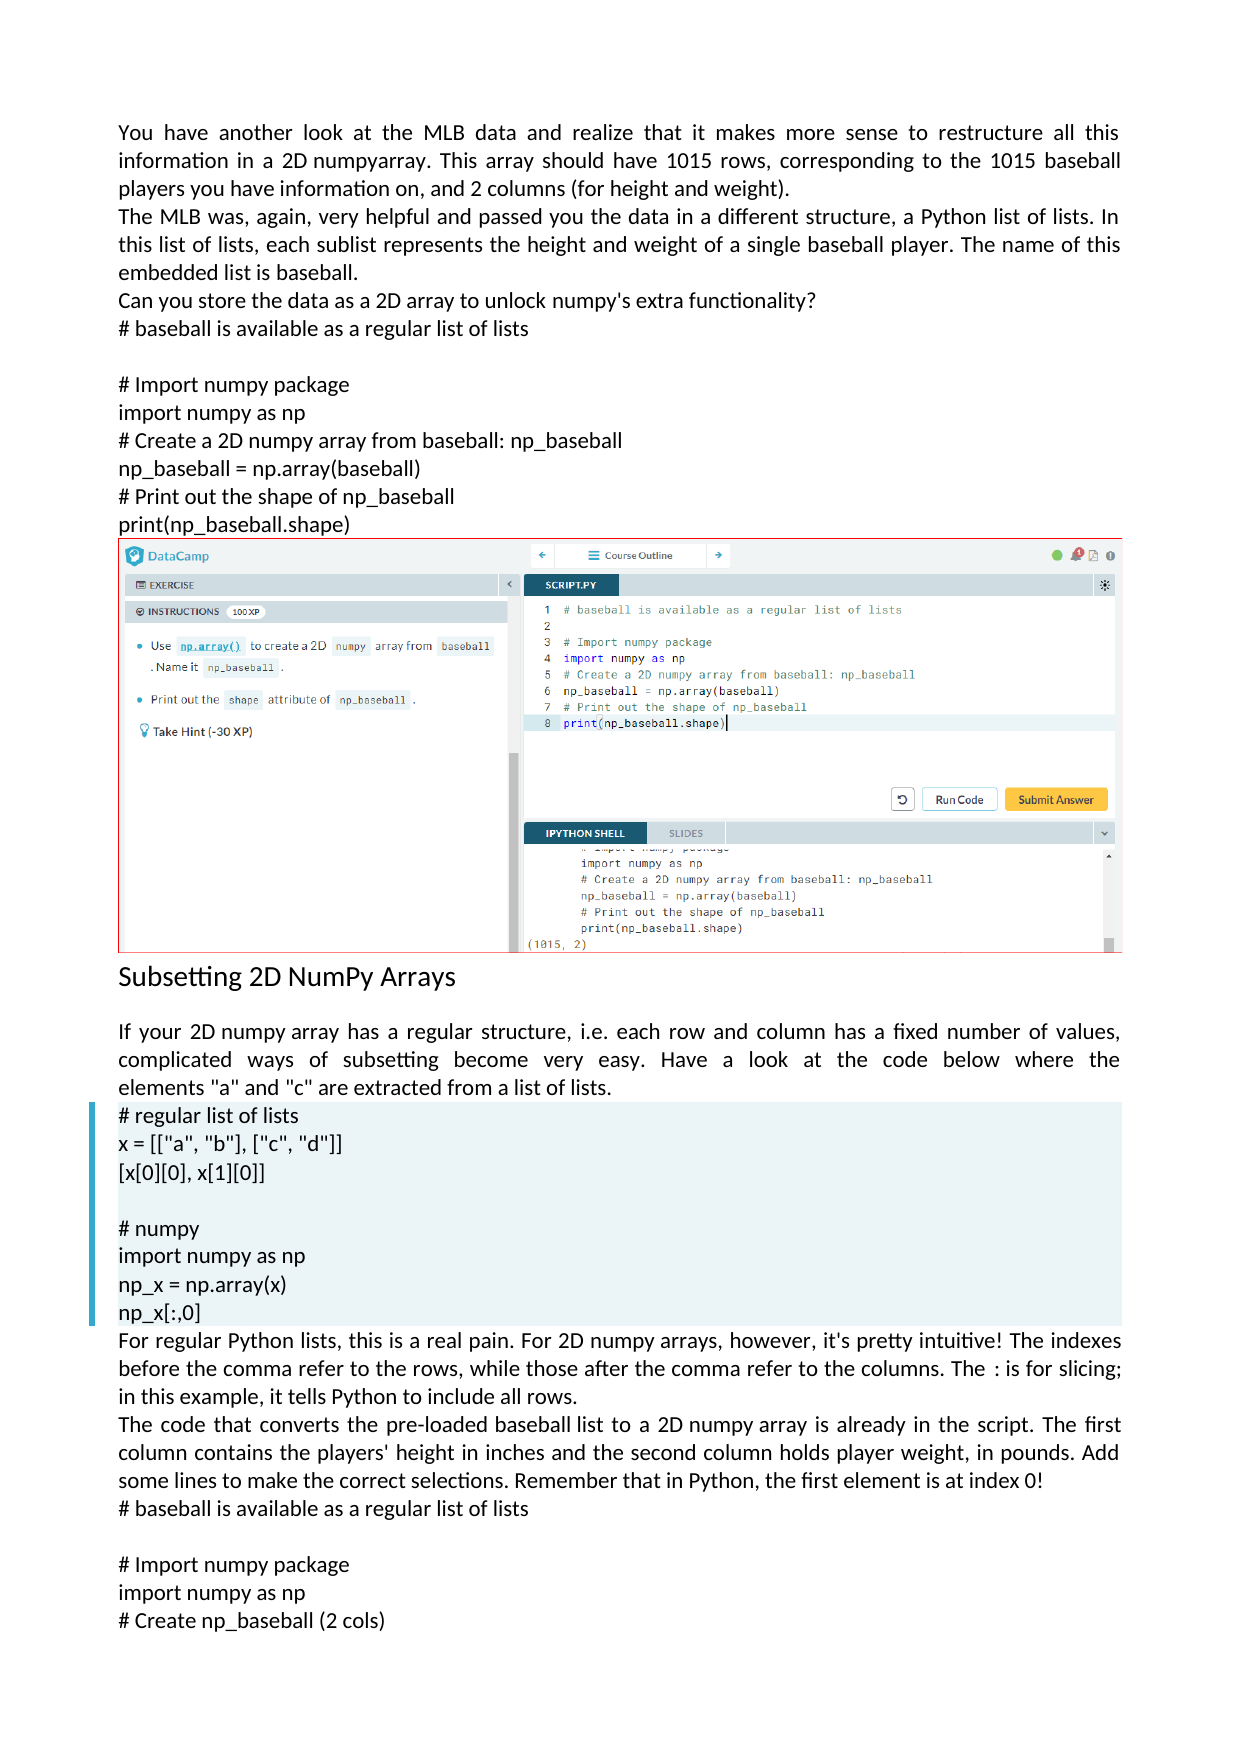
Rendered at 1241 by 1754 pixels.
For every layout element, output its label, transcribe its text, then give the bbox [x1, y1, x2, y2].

text print(np_baseball.shape) [118, 510, 1122, 538]
picture [118, 538, 1123, 953]
text # regular list of lists [118, 1102, 1122, 1129]
text # Create np_baseball (2 cols) [118, 1606, 1122, 1634]
text np_x[:,0] [118, 1298, 1122, 1326]
text x = [["a", "b"], ["c", "d"]] [118, 1129, 1122, 1158]
text # baseball is available as a regular list of lists [118, 1494, 1122, 1522]
text import numpy as np [118, 398, 1122, 426]
text # baseball is available as a regular list of lists [118, 314, 1122, 342]
text np_x = np.array(x) [118, 1270, 1122, 1298]
text [x[0][0], x[1][0]] [118, 1158, 1122, 1186]
text # Import numpy package [118, 370, 1122, 398]
text # Import numpy package [118, 1550, 1122, 1578]
subtitle Subsetting 2D NumPy Arrays [118, 958, 1122, 994]
text You have another look at the MLB data and realize that it makes more sense to restructure all this information in a 2D numpyarray. This array should have 1015 rows, corresponding to the 1015 baseball players you have information on, and 2 columns (for height and weight). [118, 118, 1122, 202]
text The code that converts the pre-loaded baseball list to a 2D numpy array is already in the script. The first column contains the players' height in inches and the second column holds player weight, in pounds. Add some lines to make the correct selections. Remember that in Python, the first element is at index 0! [118, 1410, 1122, 1494]
text # Create a 2D numpy array from baseball: np_baseball [118, 426, 1122, 454]
text import numpy as np [118, 1578, 1122, 1606]
text import numpy as np [118, 1242, 1122, 1270]
text For regular Python lists, this is a real pain. For 2D numpy arrays, however, it's pretty intuitive! The indexes before the comma refer to the rows, while those after the comma refer to the columns. The : is for slicing; in this example, it tells Python to include all rows. [118, 1326, 1122, 1410]
text If your 2D numpy array has a regular structure, i.e. each row and column has a fixed number of values, complicated ways of subsetting become very easy. Have a look at the code below where the elements "a" and "c" are extracted from a list of lists. [118, 1017, 1122, 1102]
text The MLB was, again, very helpful and passed you the data in a different structure, a Python list of lists. In this list of lists, each sublist represents the height and weight of a single baseball player. The name of this embedded list is baseball. [118, 202, 1122, 286]
text Can you store the data as a 2D array to unlock numpy's extra functionality? [118, 286, 1122, 314]
text # numpy [118, 1214, 1122, 1242]
text np_baseball = np.array(baseball) [118, 454, 1122, 482]
text # Print out the shape of np_baseball [118, 482, 1122, 510]
